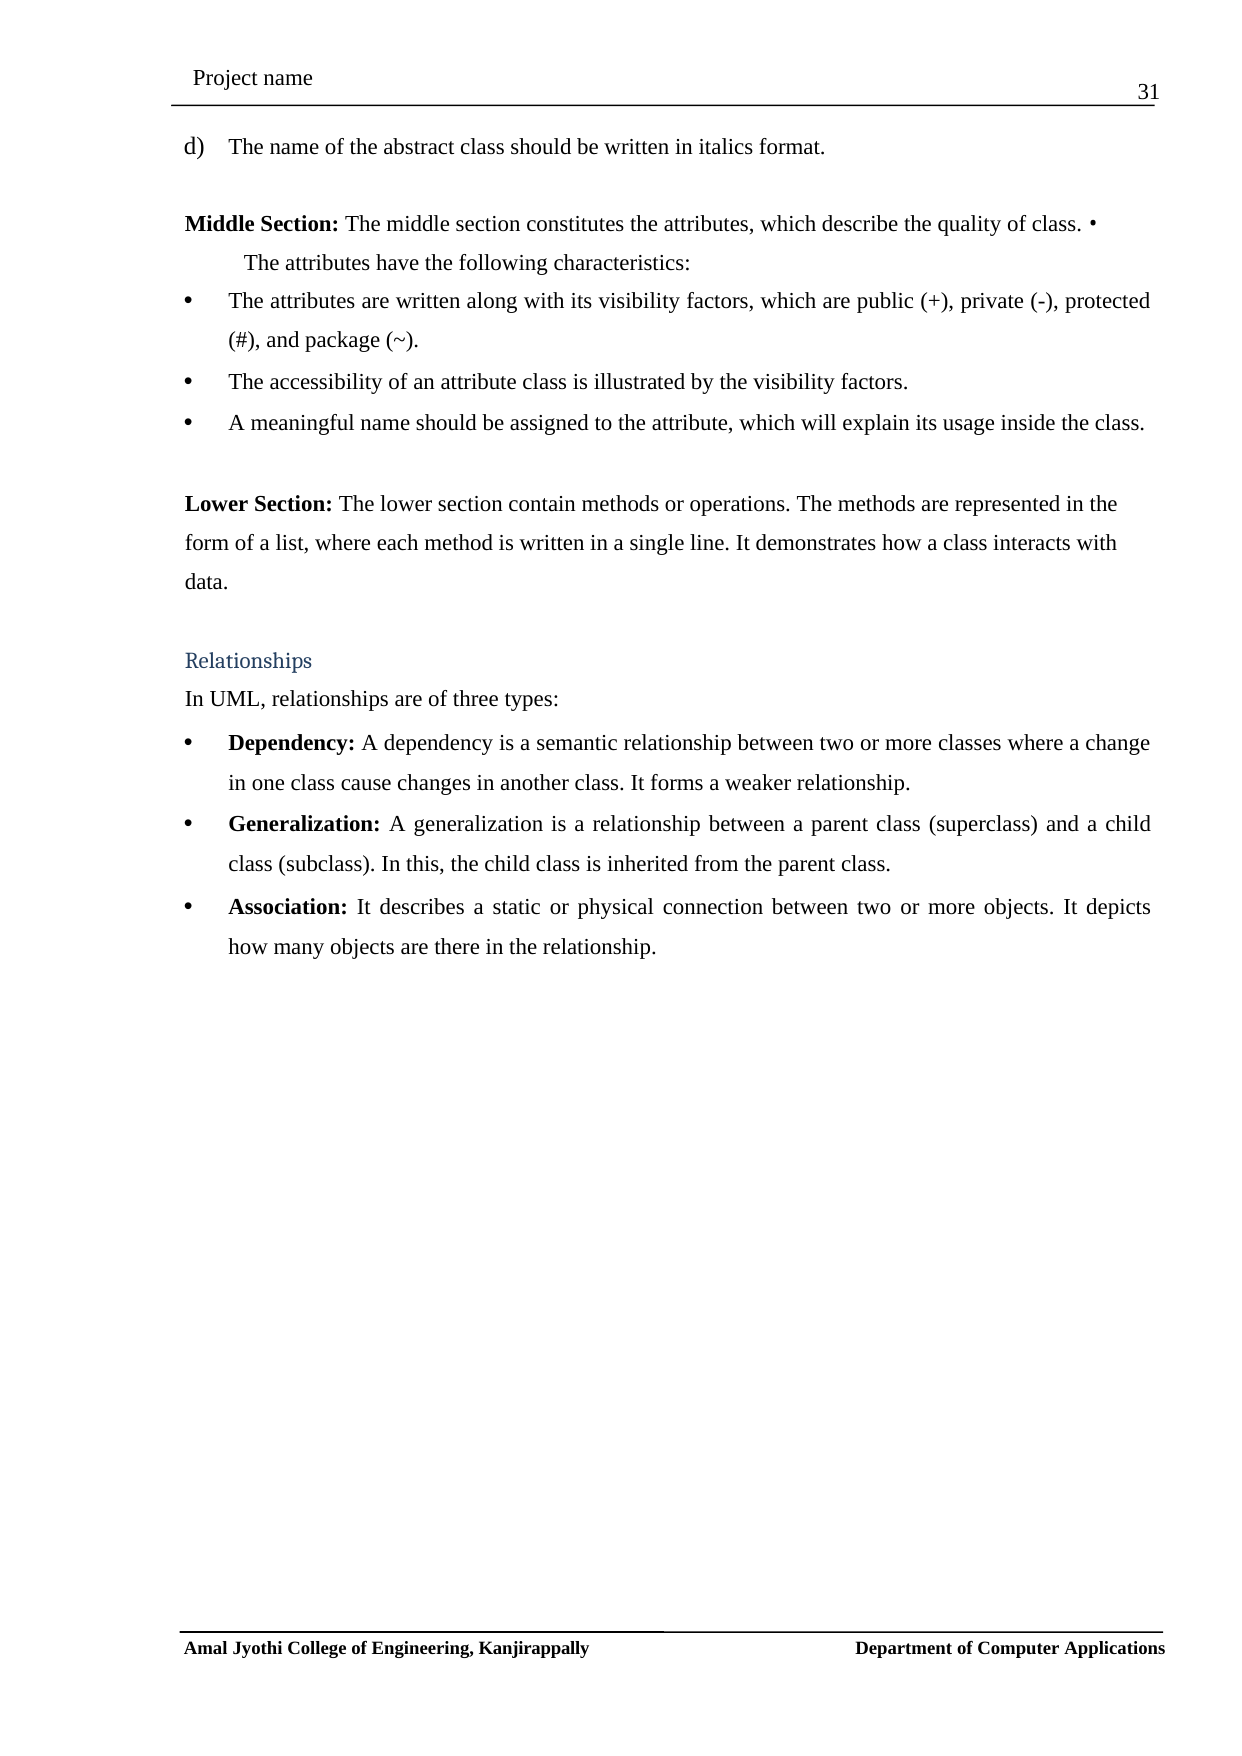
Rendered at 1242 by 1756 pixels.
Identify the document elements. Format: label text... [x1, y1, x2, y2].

list A meaningful name should be assigned to the attribute, which will explain its usage inside the class. [183, 407, 1152, 436]
list Association: It describes a static or physical connection between two or more objects. It depicts how many objects are there in the relationship. [183, 891, 1152, 959]
subtitle Relationships [184, 648, 1153, 674]
list The accessibility of an attribute class is illustrated by the visibility factors. [183, 366, 1152, 394]
list The attributes are written along with its visibility factors, which are public (+), private (-), protected (#), and package (~). [183, 285, 1152, 353]
text Middle Section: The middle section constitutes the attributes, which describe the quality of class. • The attributes have the following characteristics: [184, 207, 1152, 275]
text Lower Section: The lower section contain methods or operations. The methods are represented in the form of a list, where each method is written in a single line. It demonstrates how a class interacts with data. [184, 490, 1152, 595]
text In UML, relationships are of three types: [184, 686, 1152, 712]
list Dependency: A dependency is a semantic relationship between two or more classes where a change in one class cause changes in another class. It forms a weaker relationship. [183, 727, 1152, 795]
list Generalization: A generalization is a relationship between a parent class (superclass) and a child class (subclass). In this, the child class is inherited from the parent class. [183, 808, 1152, 876]
list The name of the abstract class should be written in italics format. [183, 131, 1152, 160]
